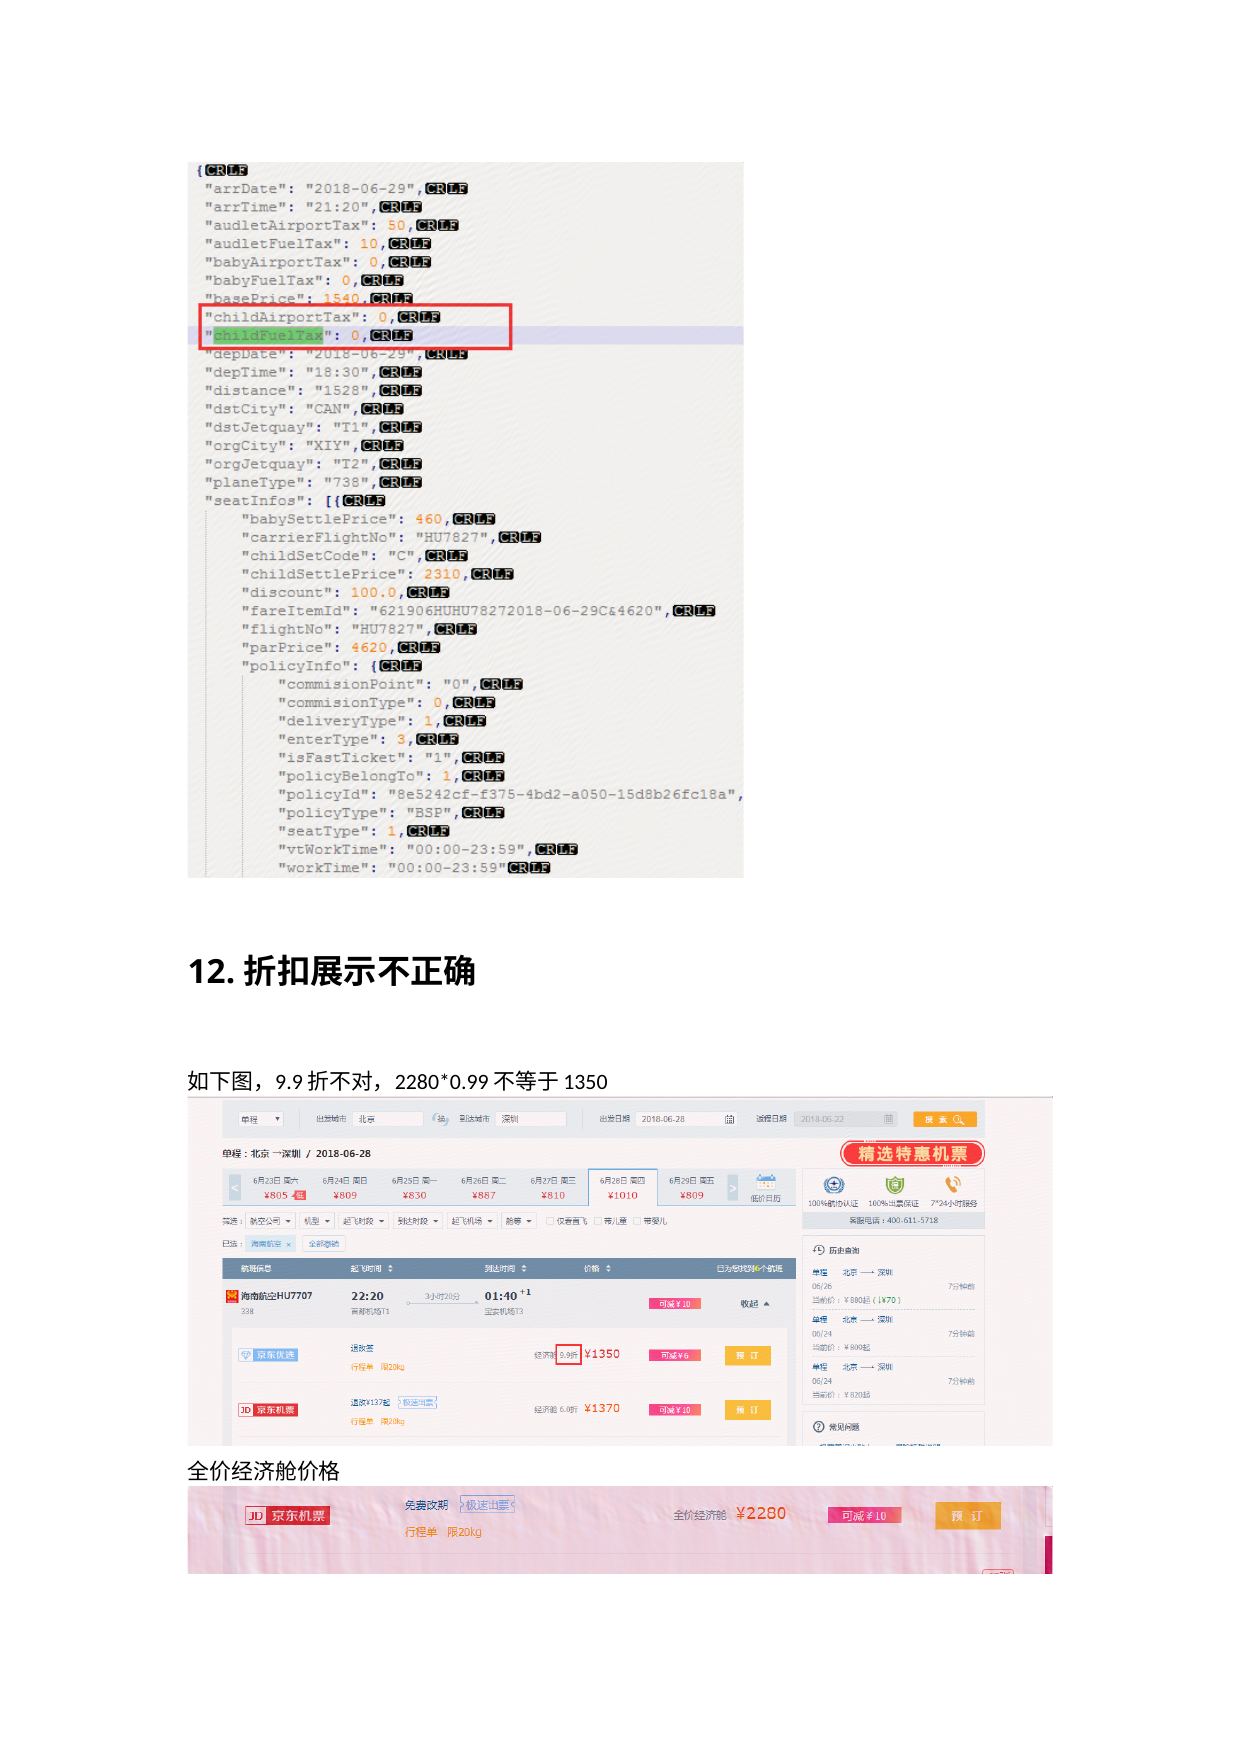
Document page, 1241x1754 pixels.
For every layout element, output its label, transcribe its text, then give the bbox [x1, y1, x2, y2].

picture [187, 1096, 1053, 1446]
picture [187, 162, 744, 878]
subtitle 12. 折扣展示不正确 [187, 937, 1053, 1002]
text 如下图，9.9折不对，2280*0.99不等于1350 [187, 1064, 1053, 1096]
text 全价经济舱价格 [187, 1454, 1053, 1486]
picture [187, 1486, 1053, 1574]
